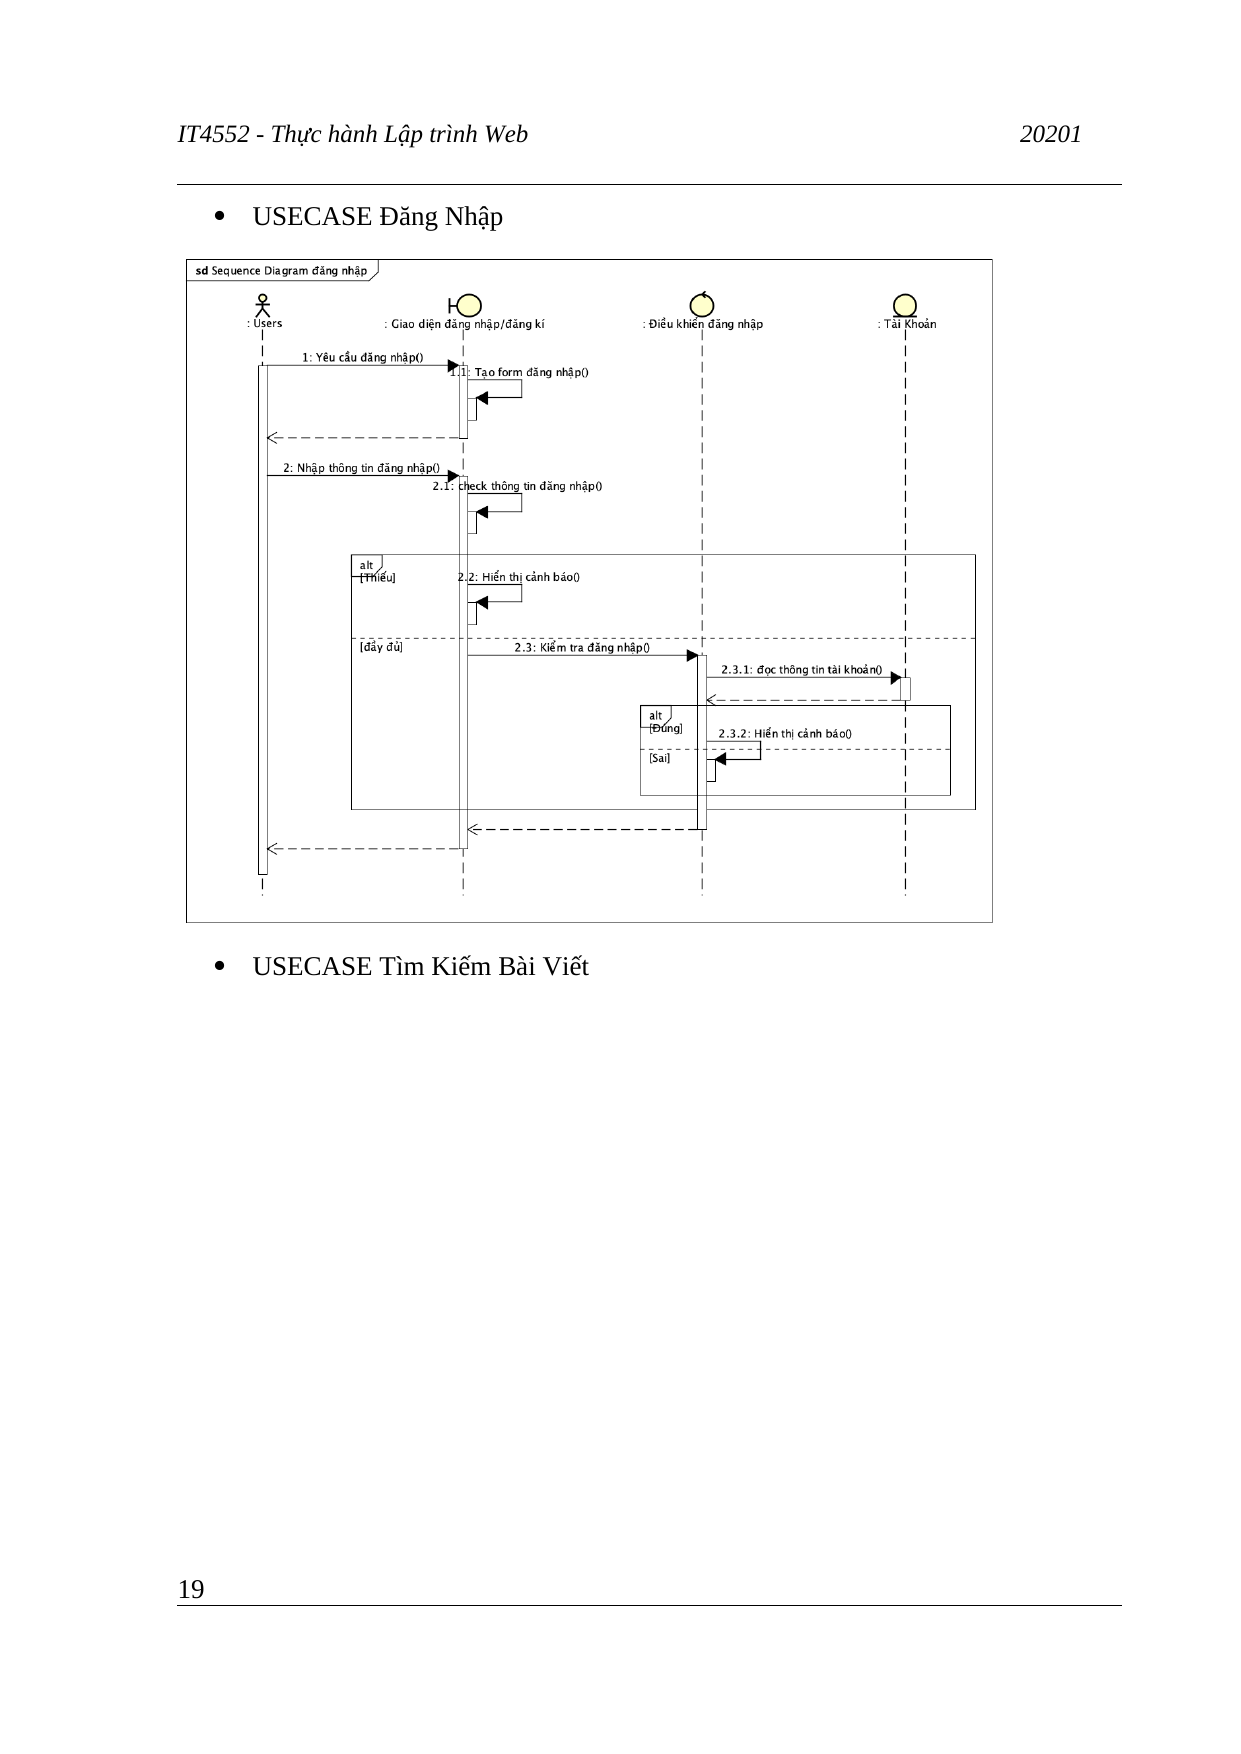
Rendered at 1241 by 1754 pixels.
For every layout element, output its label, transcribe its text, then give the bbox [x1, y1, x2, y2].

picture [177, 250, 1000, 931]
list USECASE Tìm Kiếm Bài Viết [215, 950, 1122, 981]
list USECASE Đăng Nhập [215, 200, 1122, 232]
